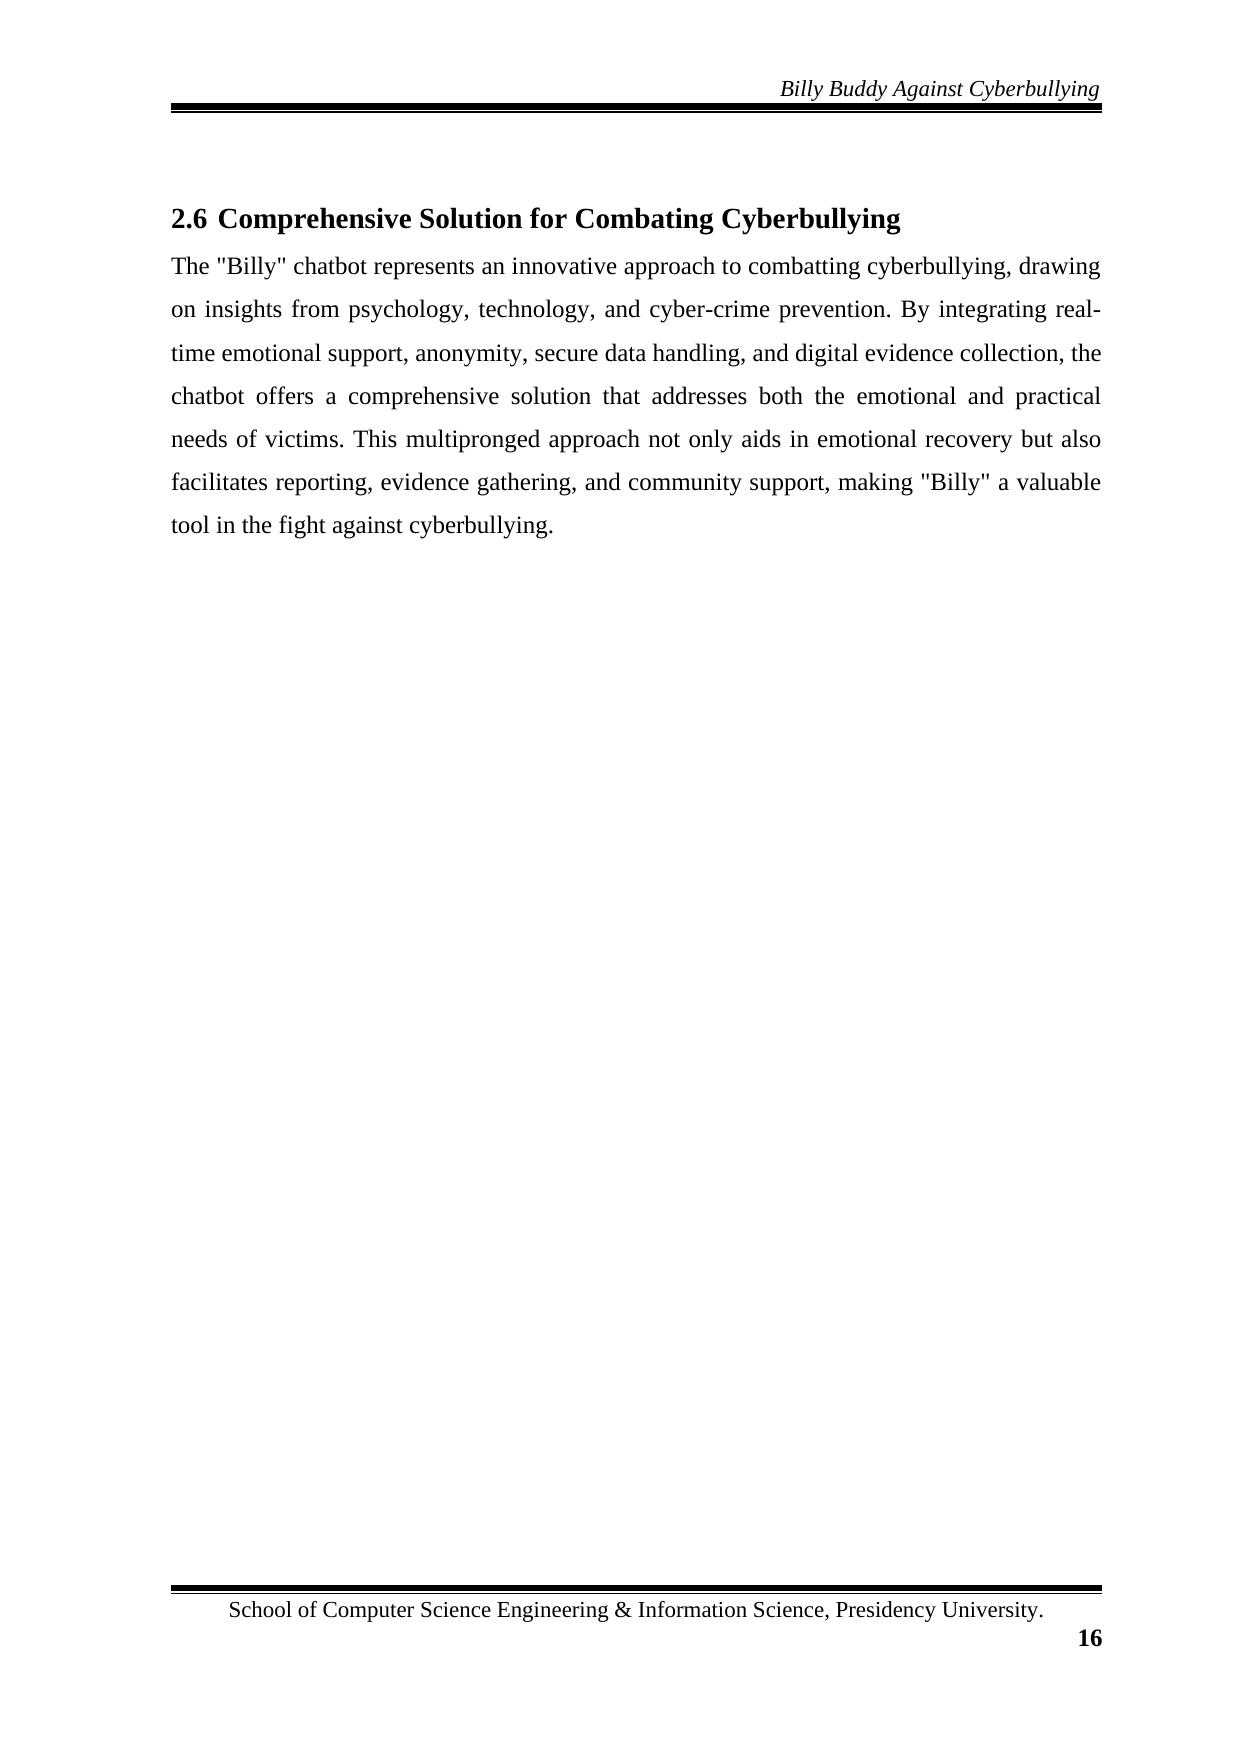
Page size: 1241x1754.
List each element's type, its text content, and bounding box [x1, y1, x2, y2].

text The "Billy" chatbot represents an innovative approach to combatting cyberbullying, drawing on insights from psychology, technology, and cyber-crime prevention. By integrating real-time emotional support, anonymity, secure data handling, and digital evidence collection, the chatbot offers a comprehensive solution that addresses both the emotional and practical needs of victims. This multipronged approach not only aids in emotional recovery but also facilitates reporting, evidence gathering, and community support, making "Billy" a valuable tool in the fight against cyberbullying. [171, 251, 1102, 539]
list Comprehensive Solution for Combating Cyberbullying [171, 201, 1102, 234]
